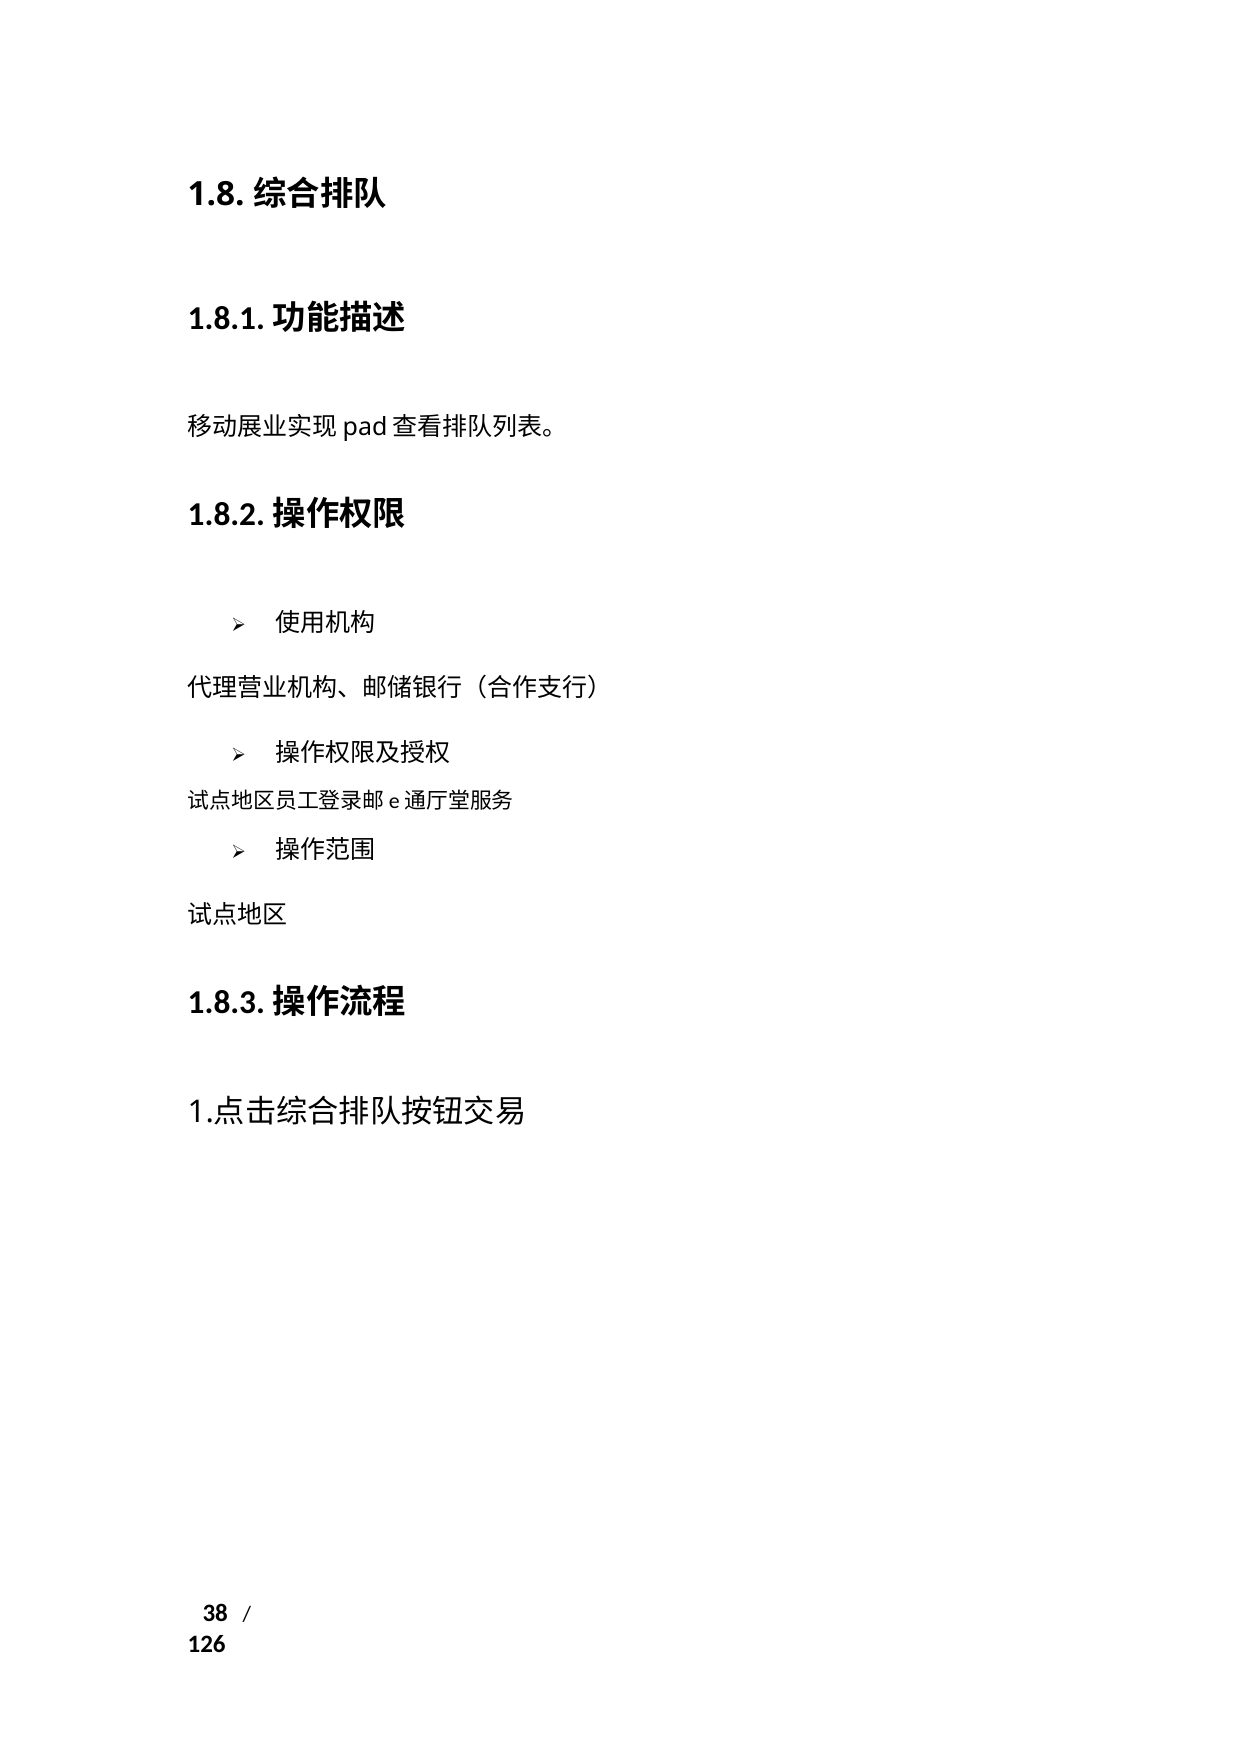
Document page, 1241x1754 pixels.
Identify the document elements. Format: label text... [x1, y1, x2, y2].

text 代理营业机构、邮储银行（合作支行） [187, 653, 1053, 718]
list 操作权限及授权 [231, 718, 1053, 783]
text 试点地区员工登录邮e通厅堂服务 [187, 783, 1053, 816]
subtitle 综合排队 [187, 159, 1053, 224]
subtitle 操作流程 [187, 966, 1053, 1031]
text 移动展业实现pad查看排队列表。 [187, 392, 1053, 457]
subtitle 功能描述 [187, 282, 1053, 347]
text 1.点击综合排队按钮交易 [187, 1076, 1053, 1141]
text 试点地区 [187, 881, 1053, 946]
list 操作范围 [231, 816, 1053, 881]
list 使用机构 [231, 588, 1053, 653]
subtitle 操作权限 [187, 478, 1053, 543]
